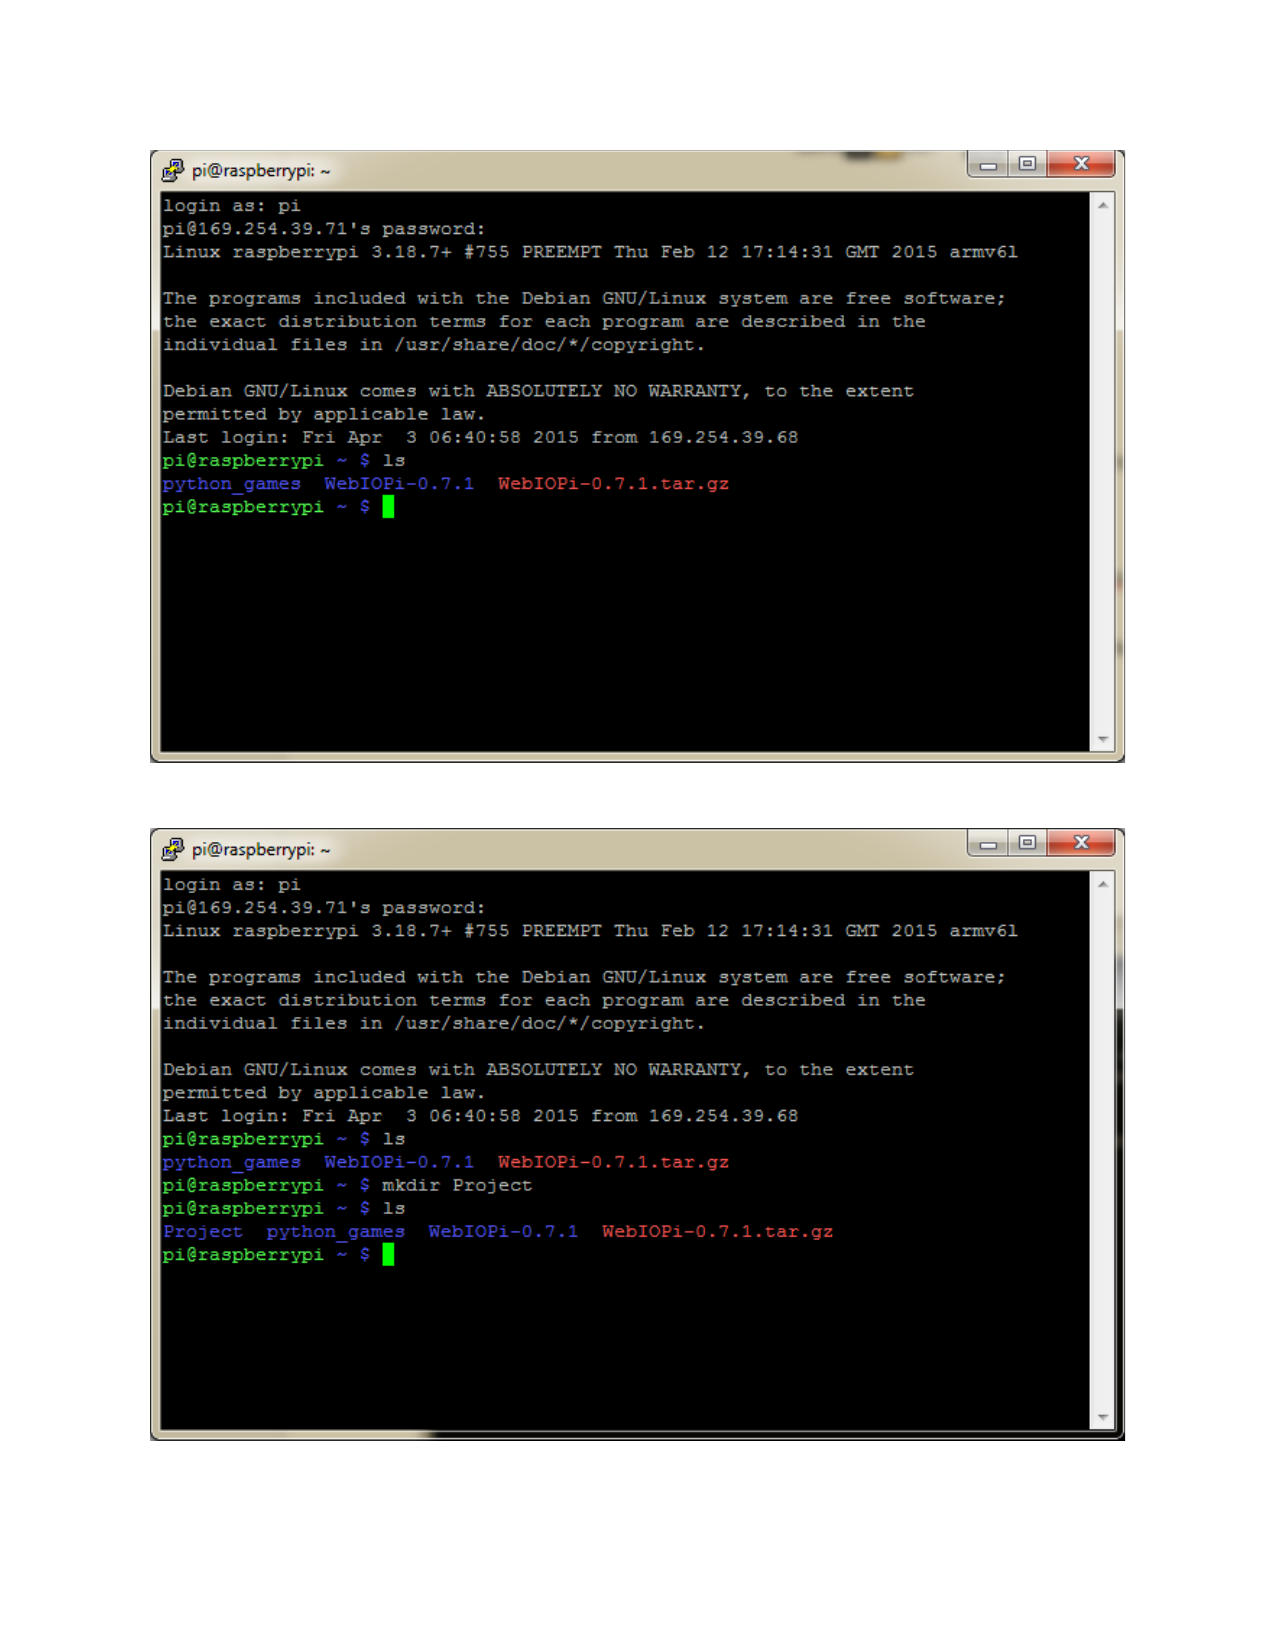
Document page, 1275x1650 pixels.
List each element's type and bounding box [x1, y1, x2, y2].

picture [150, 150, 1125, 763]
picture [150, 828, 1125, 1441]
